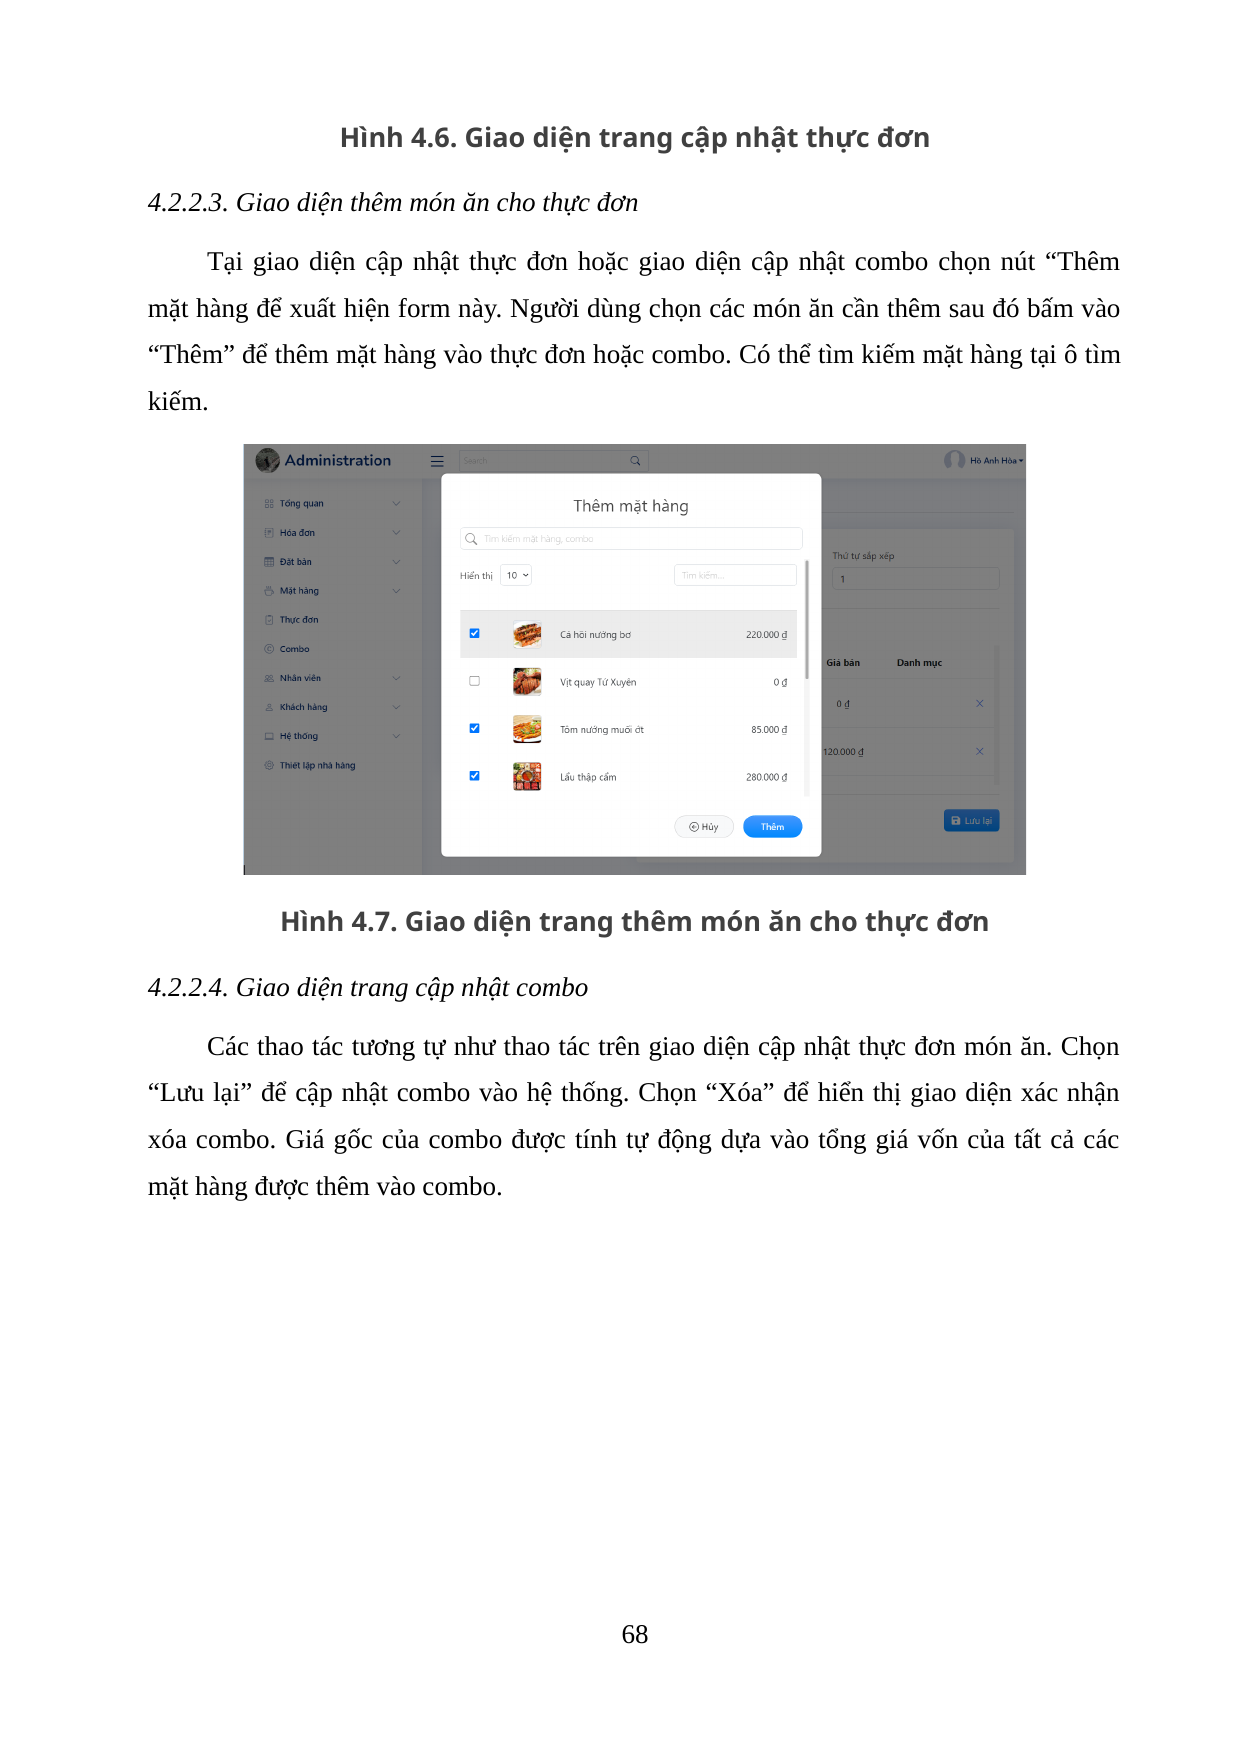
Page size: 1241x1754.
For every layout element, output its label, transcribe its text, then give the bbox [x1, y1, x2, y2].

text Hình 4.7. Giao diện trang thêm món ăn cho thực đơn [148, 903, 1122, 940]
text 4.2.2.3. Giao diện thêm món ăn cho thực đơn [148, 186, 1122, 217]
text 4.2.2.4. Giao diện trang cập nhật combo [148, 971, 1122, 1002]
text Các thao tác tương tự như thao tác trên giao diện cập nhật thực đơn món ăn. Chọn “Lưu lại” để cập nhật combo vào hệ thống. Chọn “Xóa” để hiển thị giao diện xác nhận xóa combo. Giá gốc của combo được tính tự động dựa vào tổng giá vốn của tất cả các mặt hàng được thêm vào combo. [148, 1030, 1122, 1201]
text Hình 4.6. Giao diện trang cập nhật thực đơn [148, 118, 1122, 155]
picture [243, 444, 1027, 875]
text Tại giao diện cập nhật thực đơn hoặc giao diện cập nhật combo chọn nút “Thêm mặt hàng để xuất hiện form này. Người dùng chọn các món ăn cần thêm sau đó bấm vào “Thêm” để thêm mặt hàng vào thực đơn hoặc combo. Có thể tìm kiếm mặt hàng tại ô tìm kiếm. [148, 245, 1122, 416]
